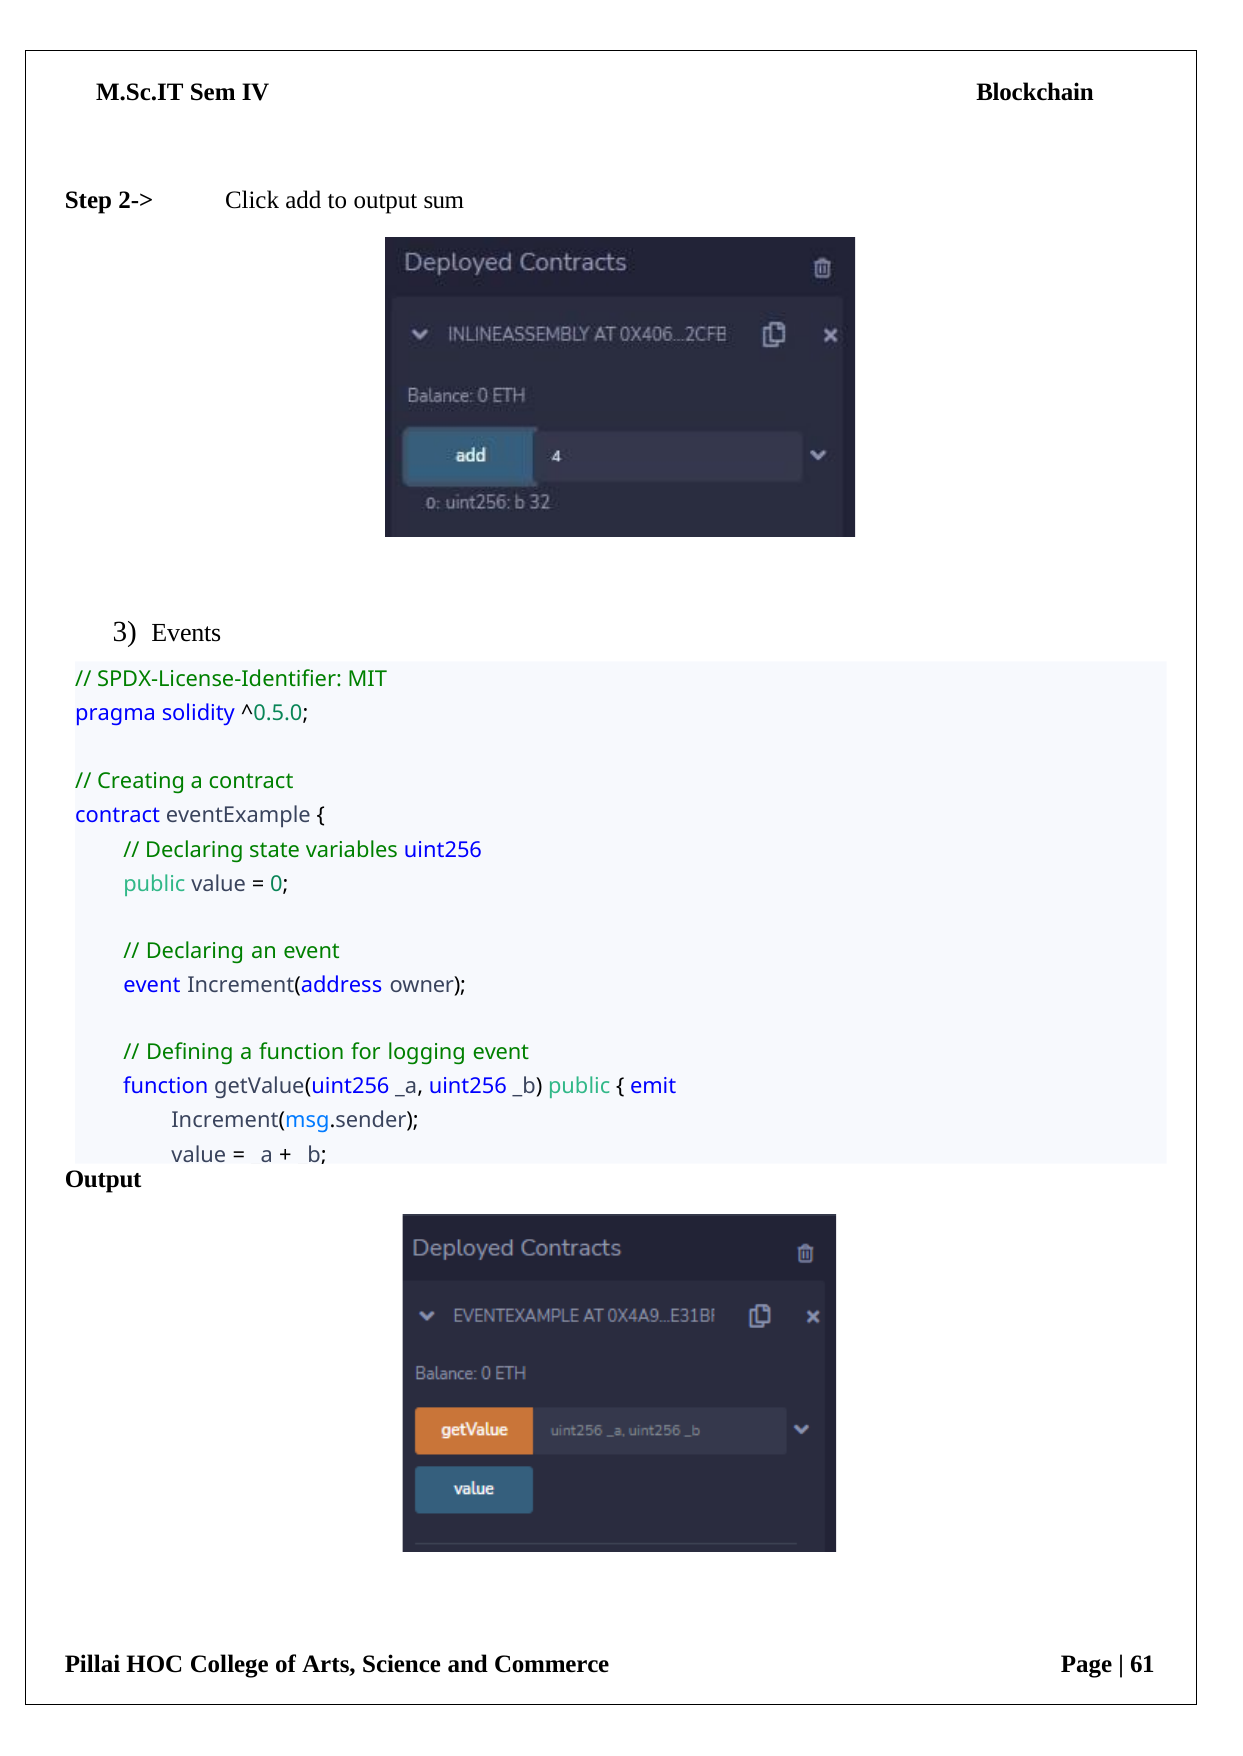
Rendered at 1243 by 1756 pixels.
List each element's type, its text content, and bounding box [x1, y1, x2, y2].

subtitle Events [112, 614, 1196, 648]
picture [402, 1214, 837, 1552]
text Step 2-> Click add to output sum [64, 185, 1196, 214]
text Output [64, 659, 1196, 1193]
picture [385, 237, 856, 537]
